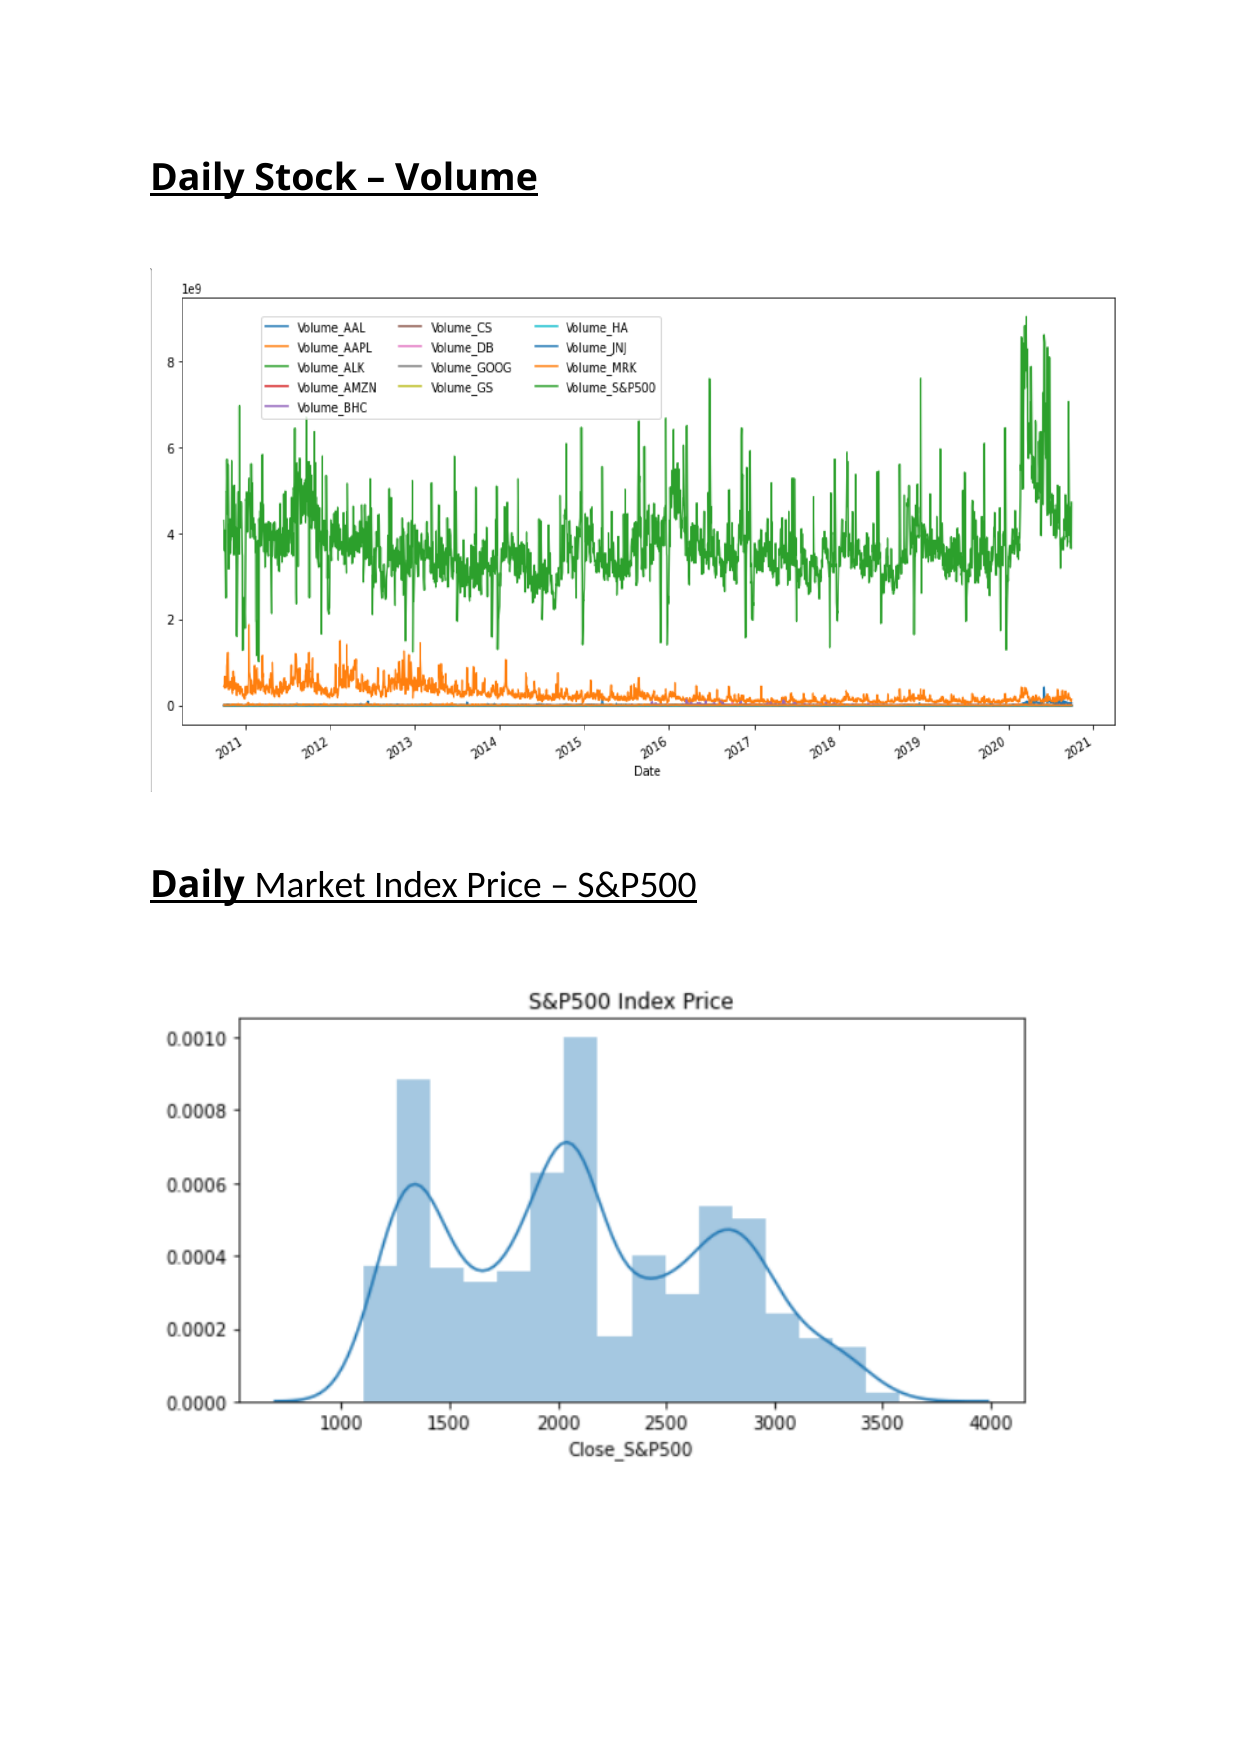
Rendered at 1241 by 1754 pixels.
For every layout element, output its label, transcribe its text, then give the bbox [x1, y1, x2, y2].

text Daily Market Index Price – S&P500 [150, 857, 1090, 908]
picture [150, 975, 1091, 1476]
picture [150, 268, 1174, 792]
text Daily Stock – Volume [150, 150, 1090, 201]
